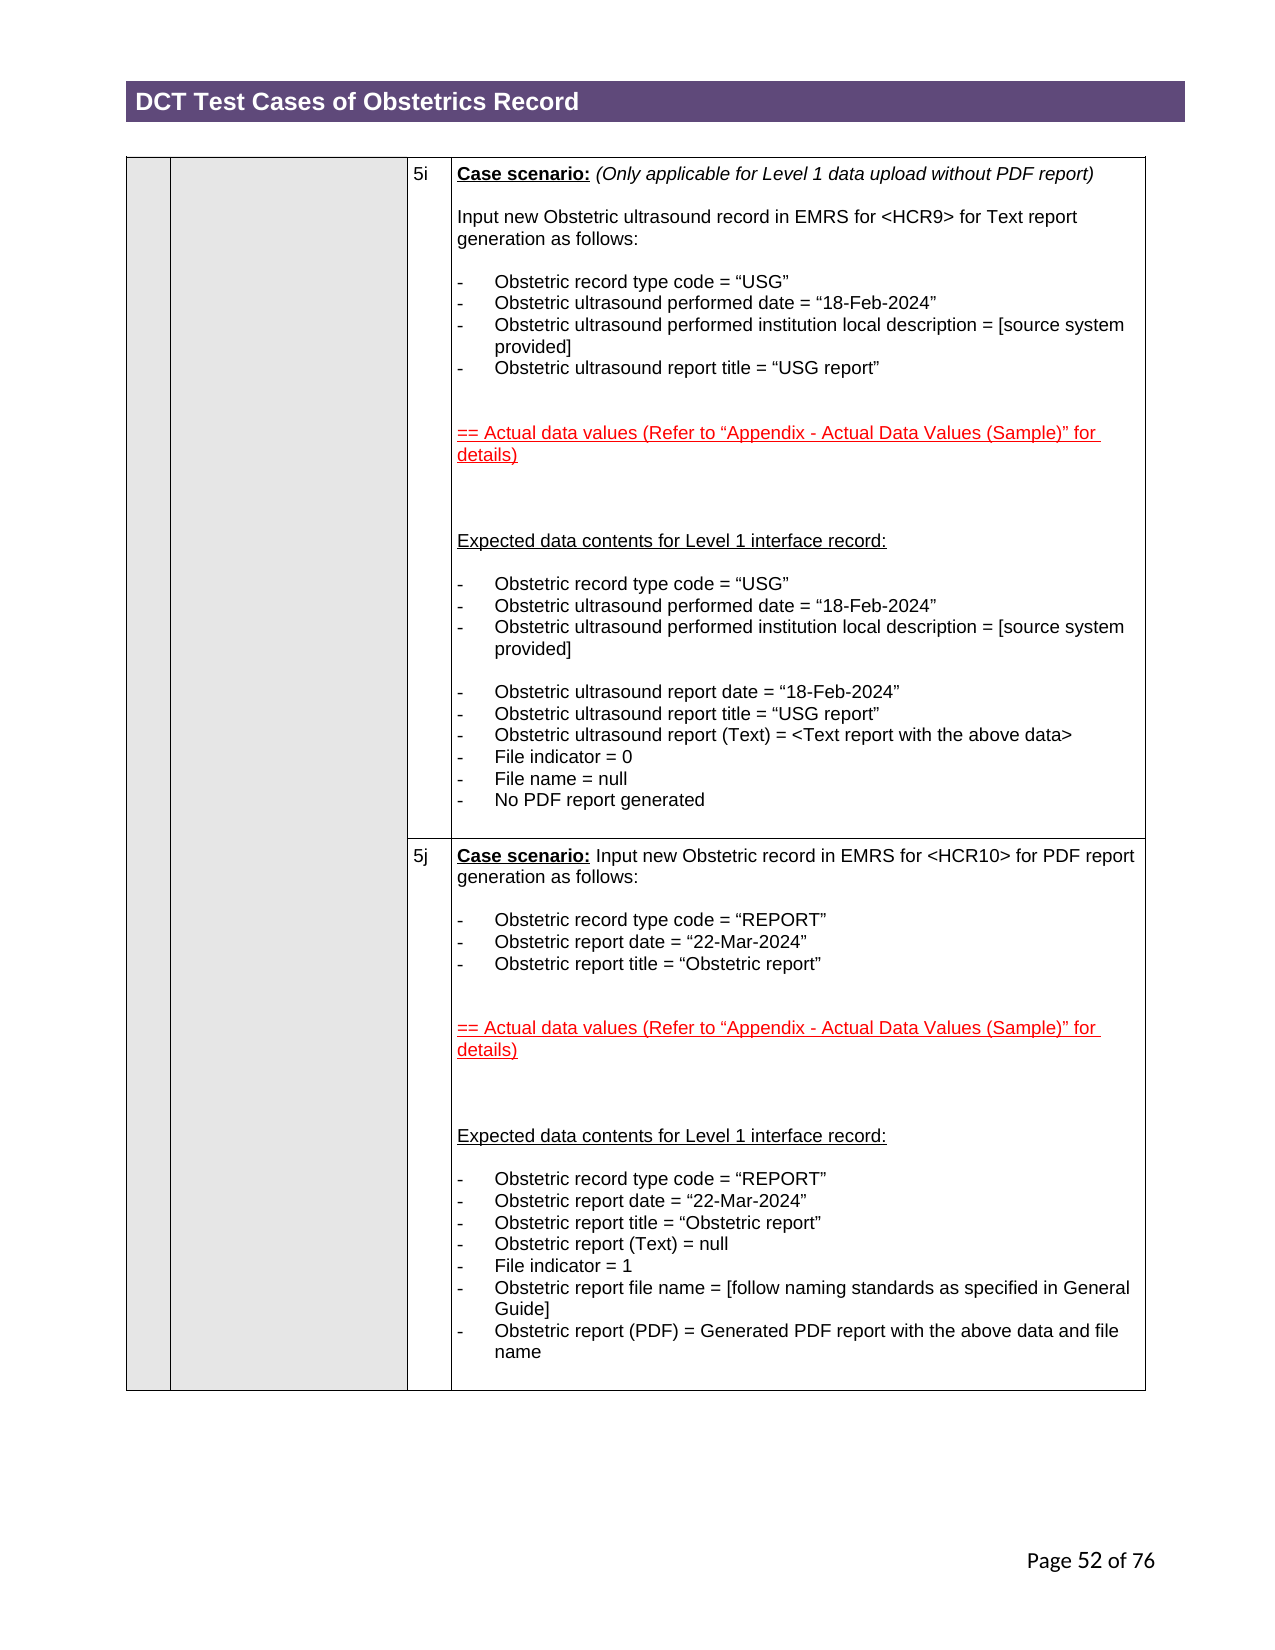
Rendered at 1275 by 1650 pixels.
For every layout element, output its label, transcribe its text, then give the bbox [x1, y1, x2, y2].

table_cell 5i [408, 158, 451, 838]
table_cell Case scenario: Input new Obstetric record in EMRS for <HCR10> for PDF report generation as follows: Obstetric record type code = “REPORT” Obstetric report date = “22-Mar-2024” Obstetric report title = “Obstetric report” == Actual data values (Refer to “Appendix - Actual Data Values (Sample)” for details) Expected data contents for Level 1 interface record: Obstetric record type code = “REPORT” Obstetric report date = “22-Mar-2024” Obstetric report title = “Obstetric report” Obstetric report (Text) = null File indicator = 1 Obstetric report file name = [follow naming standards as specified in General Guide] Obstetric report (PDF) = Generated PDF report with the above data and file name [452, 839, 1145, 1390]
table_cell Case scenario: (Only applicable for Level 1 data upload without PDF report) Input new Obstetric ultrasound record in EMRS for <HCR9> for Text report generation as follows: Obstetric record type code = “USG” Obstetric ultrasound performed date = “18-Feb-2024” Obstetric ultrasound performed institution local description = [source system provided] Obstetric ultrasound report title = “USG report” == Actual data values (Refer to “Appendix - Actual Data Values (Sample)” for details) Expected data contents for Level 1 interface record: Obstetric record type code = “USG” Obstetric ultrasound performed date = “18-Feb-2024” Obstetric ultrasound performed institution local description = [source system provided] Obstetric ultrasound report date = “18-Feb-2024” Obstetric ultrasound report title = “USG report” Obstetric ultrasound report (Text) = <Text report with the above data> File indicator = 0 File name = null No PDF report generated [452, 158, 1145, 838]
table_cell 5j [408, 839, 451, 1390]
